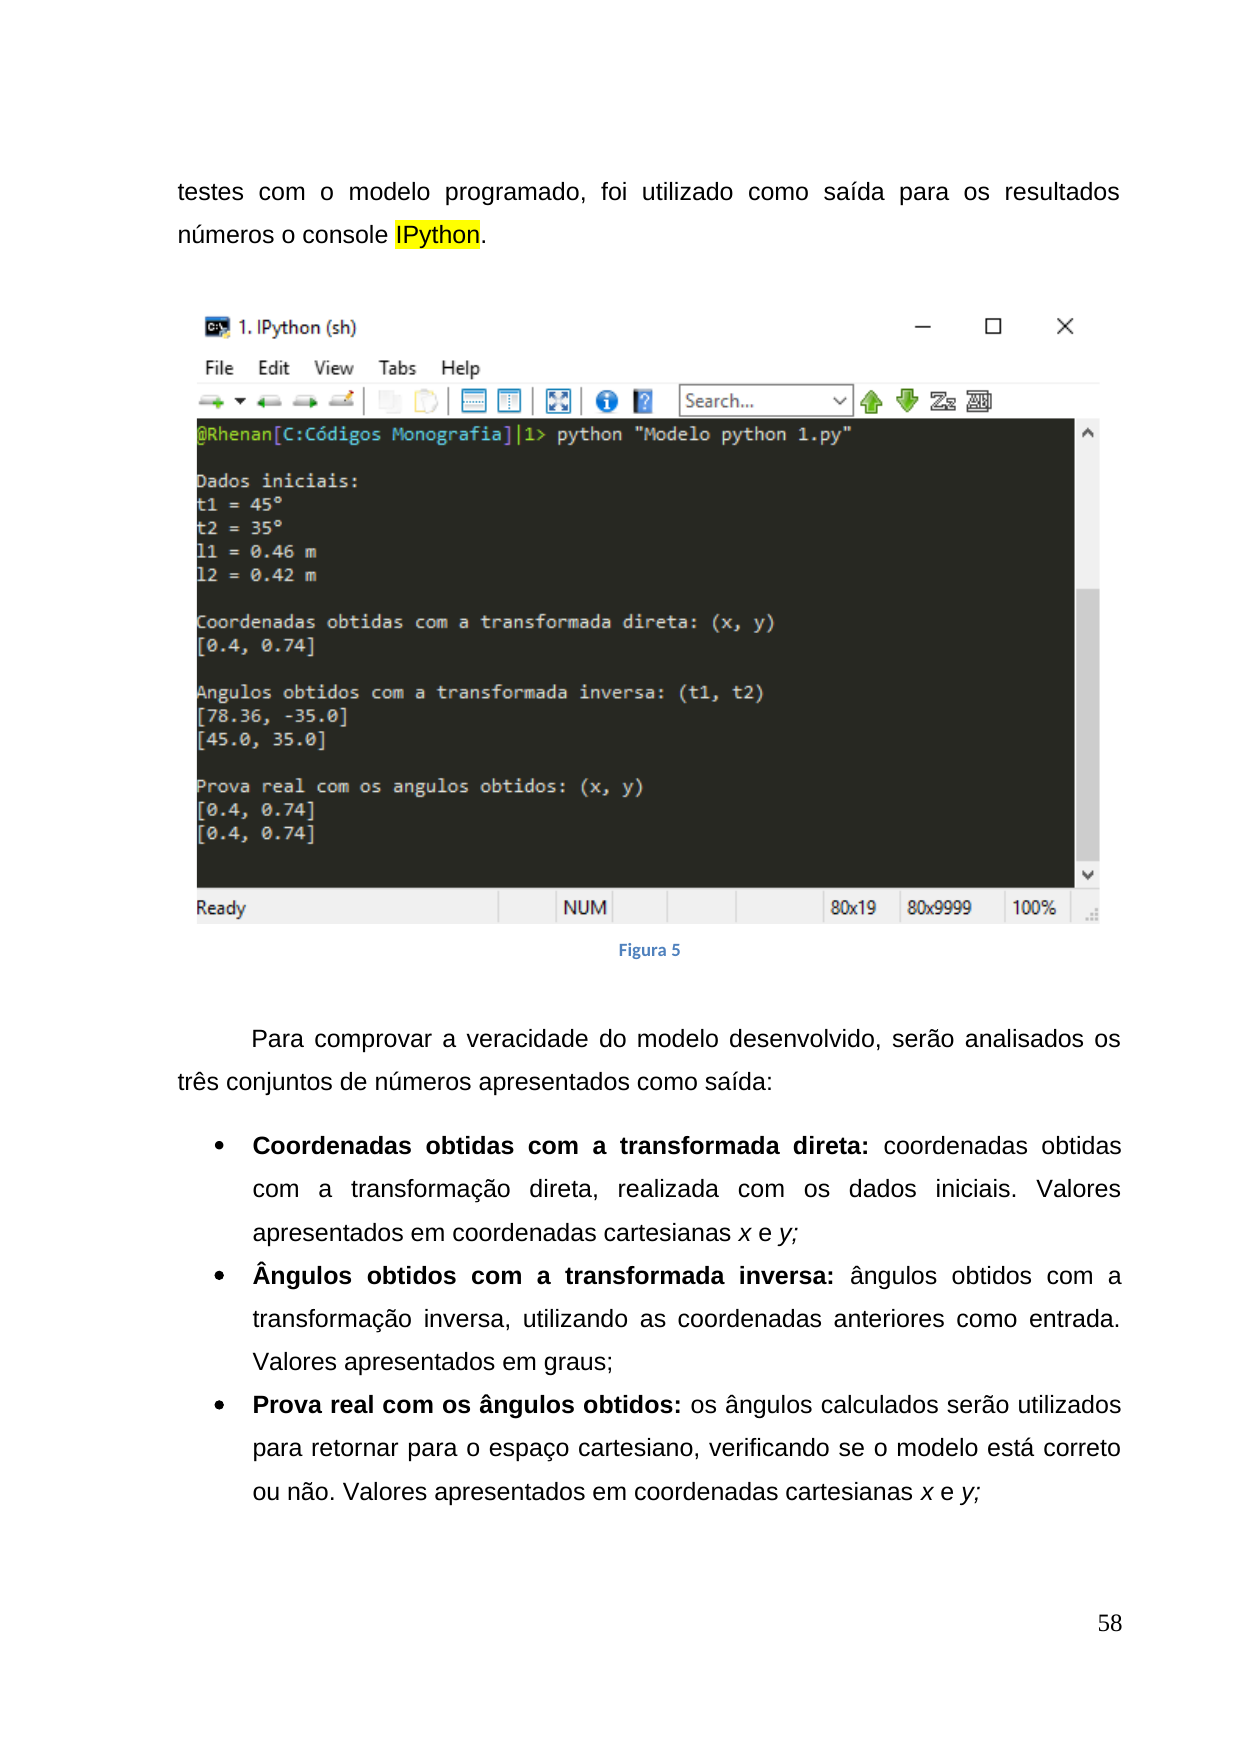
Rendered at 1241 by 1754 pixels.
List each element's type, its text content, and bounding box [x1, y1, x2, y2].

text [177, 177, 1122, 249]
list Ângulos obtidos com a transformada inversa: ângulos obtidos com a transformação inversa, utilizando as coordenadas anteriores como entrada. Valores apresentados em graus; [215, 1261, 1122, 1376]
list Coordenadas obtidas com a transformada direta: coordenadas obtidas com a transformação direta, realizada com os dados iniciais. Valores apresentados em coordenadas cartesianas x e y; [215, 1131, 1122, 1246]
list Prova real com os ângulos obtidos: os ângulos calculados serão utilizados para retornar para o espaço cartesiano, verificando se o modelo está correto ou não. Valores apresentados em coordenadas cartesianas x e y; [215, 1390, 1122, 1505]
picture [196, 306, 1103, 924]
text Para comprovar a veracidade do modelo desenvolvido, serão analisados os três conjuntos de números apresentados como saída: [177, 1024, 1122, 1096]
